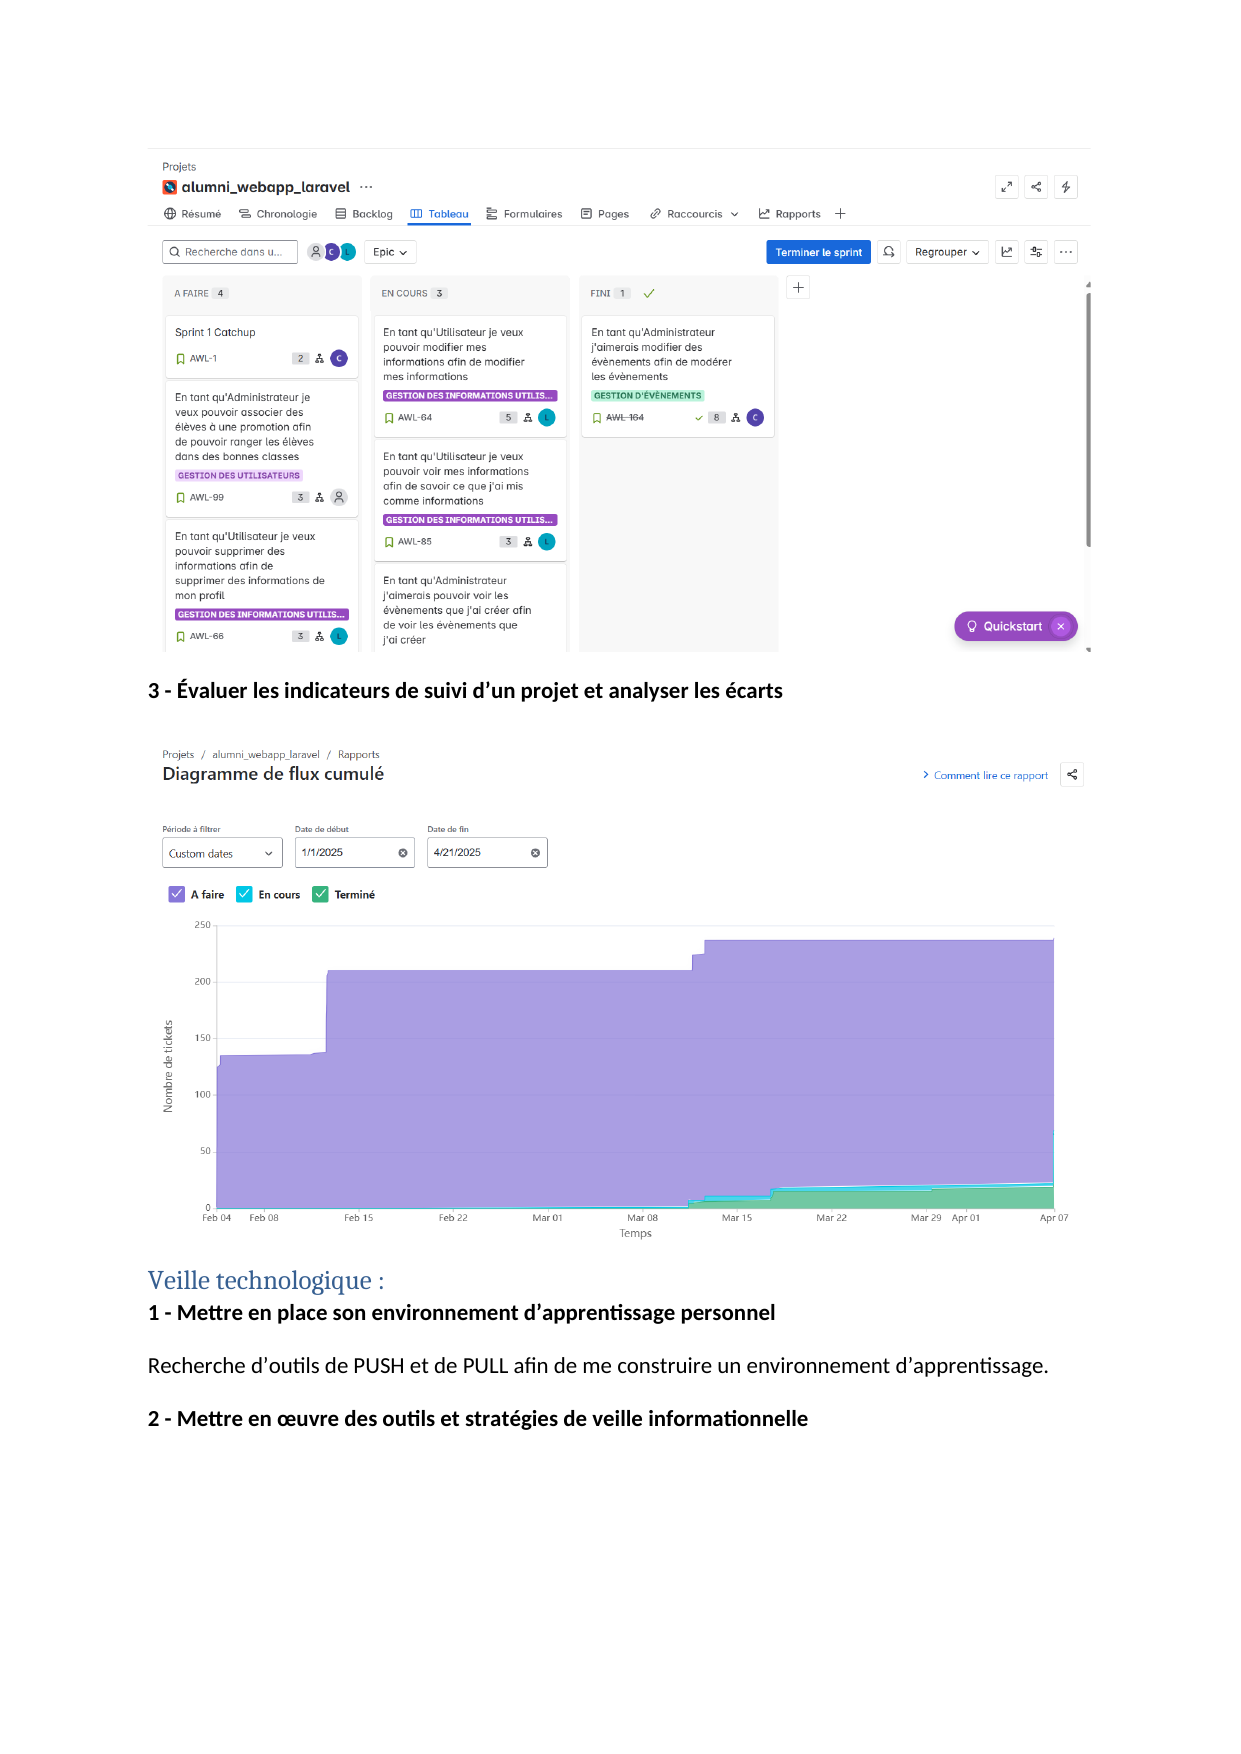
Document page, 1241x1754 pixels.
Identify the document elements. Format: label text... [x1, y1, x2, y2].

picture [147, 147, 1091, 652]
text 1 - Mettre en place son environnement d’apprentissage personnel [148, 1298, 1093, 1326]
subtitle Veille technologique : [148, 1265, 1093, 1296]
picture [147, 729, 1093, 1240]
text 2 - Mettre en œuvre des outils et stratégies de veille informationnelle [148, 1404, 1093, 1432]
text Recherche d’outils de PUSH et de PULL afin de me construire un environnement d’apprentissage. [148, 1351, 1093, 1379]
text 3 - Évaluer les indicateurs de suivi d’un projet et analyser les écarts [148, 676, 1093, 704]
